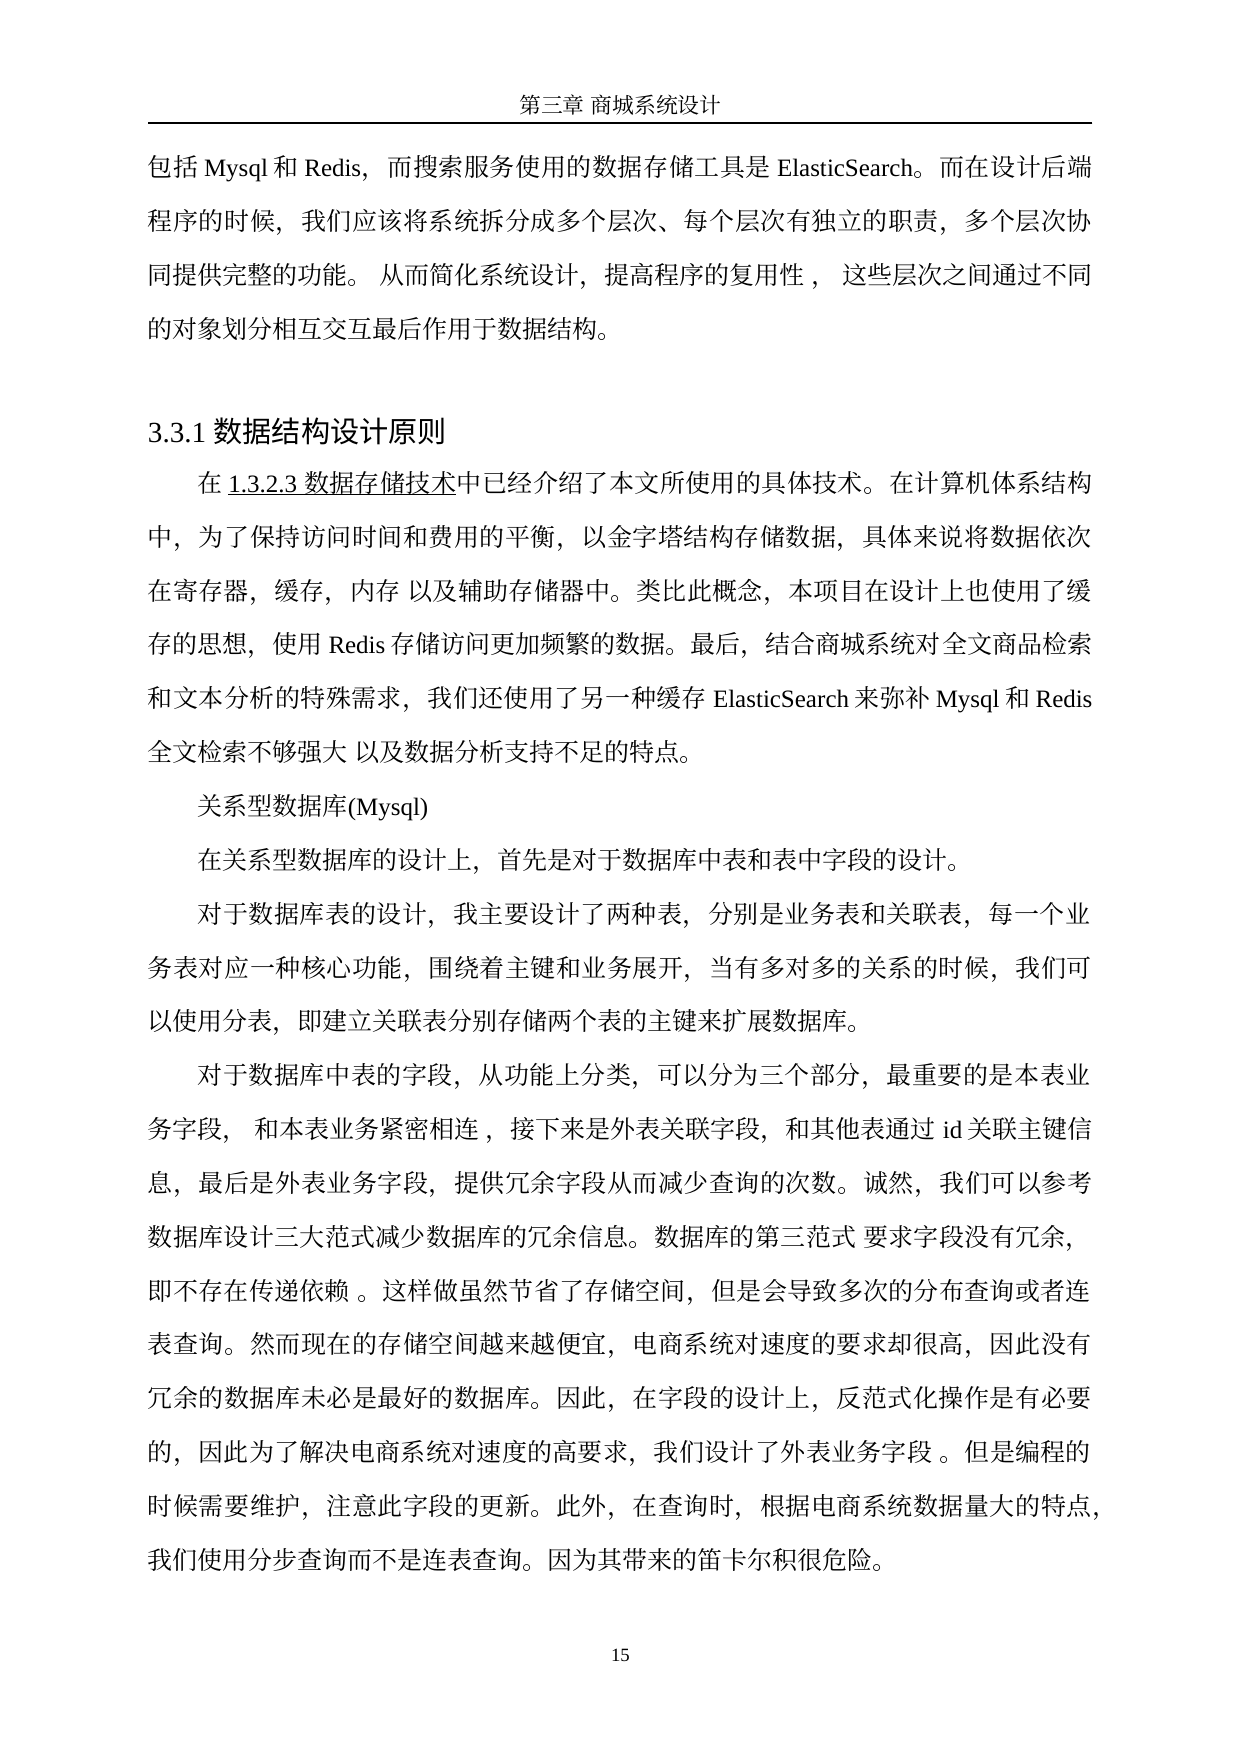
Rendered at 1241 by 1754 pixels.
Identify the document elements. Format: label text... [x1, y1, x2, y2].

text 对于数据库中表的字段，从功能上分类，可以分为三个部分，最重要的是本表业务字段， 和本表业务紧密相连 ，接下来是外表关联字段，和其他表通过id关联主键信息，最后是外表业务字段，提供冗余字段从而减少查询的次数。诚然，我们可以参考数据库设计三大范式减少数据库的冗余信息。数据库的第三范式 要求字段没有冗余，即不存在传递依赖 。这样做虽然节省了存储空间，但是会导致多次的分布查询或者连表查询。然而现在的存储空间越来越便宜，电商系统对速度的要求却很高，因此没有冗余的数据库未必是最好的数据库。因此，在字段的设计上，反范式化操作是有必要的，因此为了解决电商系统对速度的高要求，我们设计了外表业务字段 。但是编程的时候需要维护，注意此字段的更新。此外，在查询时，根据电商系统数据量大的特点，我们使用分步查询而不是连表查询。因为其带来的笛卡尔积很危险。 [148, 1056, 1092, 1577]
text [148, 148, 1092, 345]
text 在关系型数据库的设计上，首先是对于数据库中表和表中字段的设计。 [148, 841, 1092, 876]
subtitle 3.3.1 数据结构设计原则 [148, 409, 1092, 451]
text 对于数据库表的设计，我主要设计了两种表，分别是业务表和关联表，每一个业务表对应一种核心功能，围绕着主键和业务展开，当有多对多的关系的时候，我们可以使用分表，即建立关联表分别存储两个表的主键来扩展数据库。 [148, 894, 1092, 1038]
text 关系型数据库(Mysql) [148, 787, 1092, 823]
text 在1.3.2.3 数据存储技术中已经介绍了本文所使用的具体技术。在计算机体系结构中，为了保持访问时间和费用的平衡，以金字塔结构存储数据，具体来说将数据依次在寄存器，缓存，内存 以及辅助存储器中。类比此概念，本项目在设计上也使用了缓存的思想，使用Redis存储访问更加频繁的数据。最后，结合商城系统对全文商品检索和文本分析的特殊需求，我们还使用了另一种缓存ElasticSearch来弥补Mysql和Redis 全文检索不够强大 以及数据分析支持不足的特点。 [148, 463, 1092, 769]
